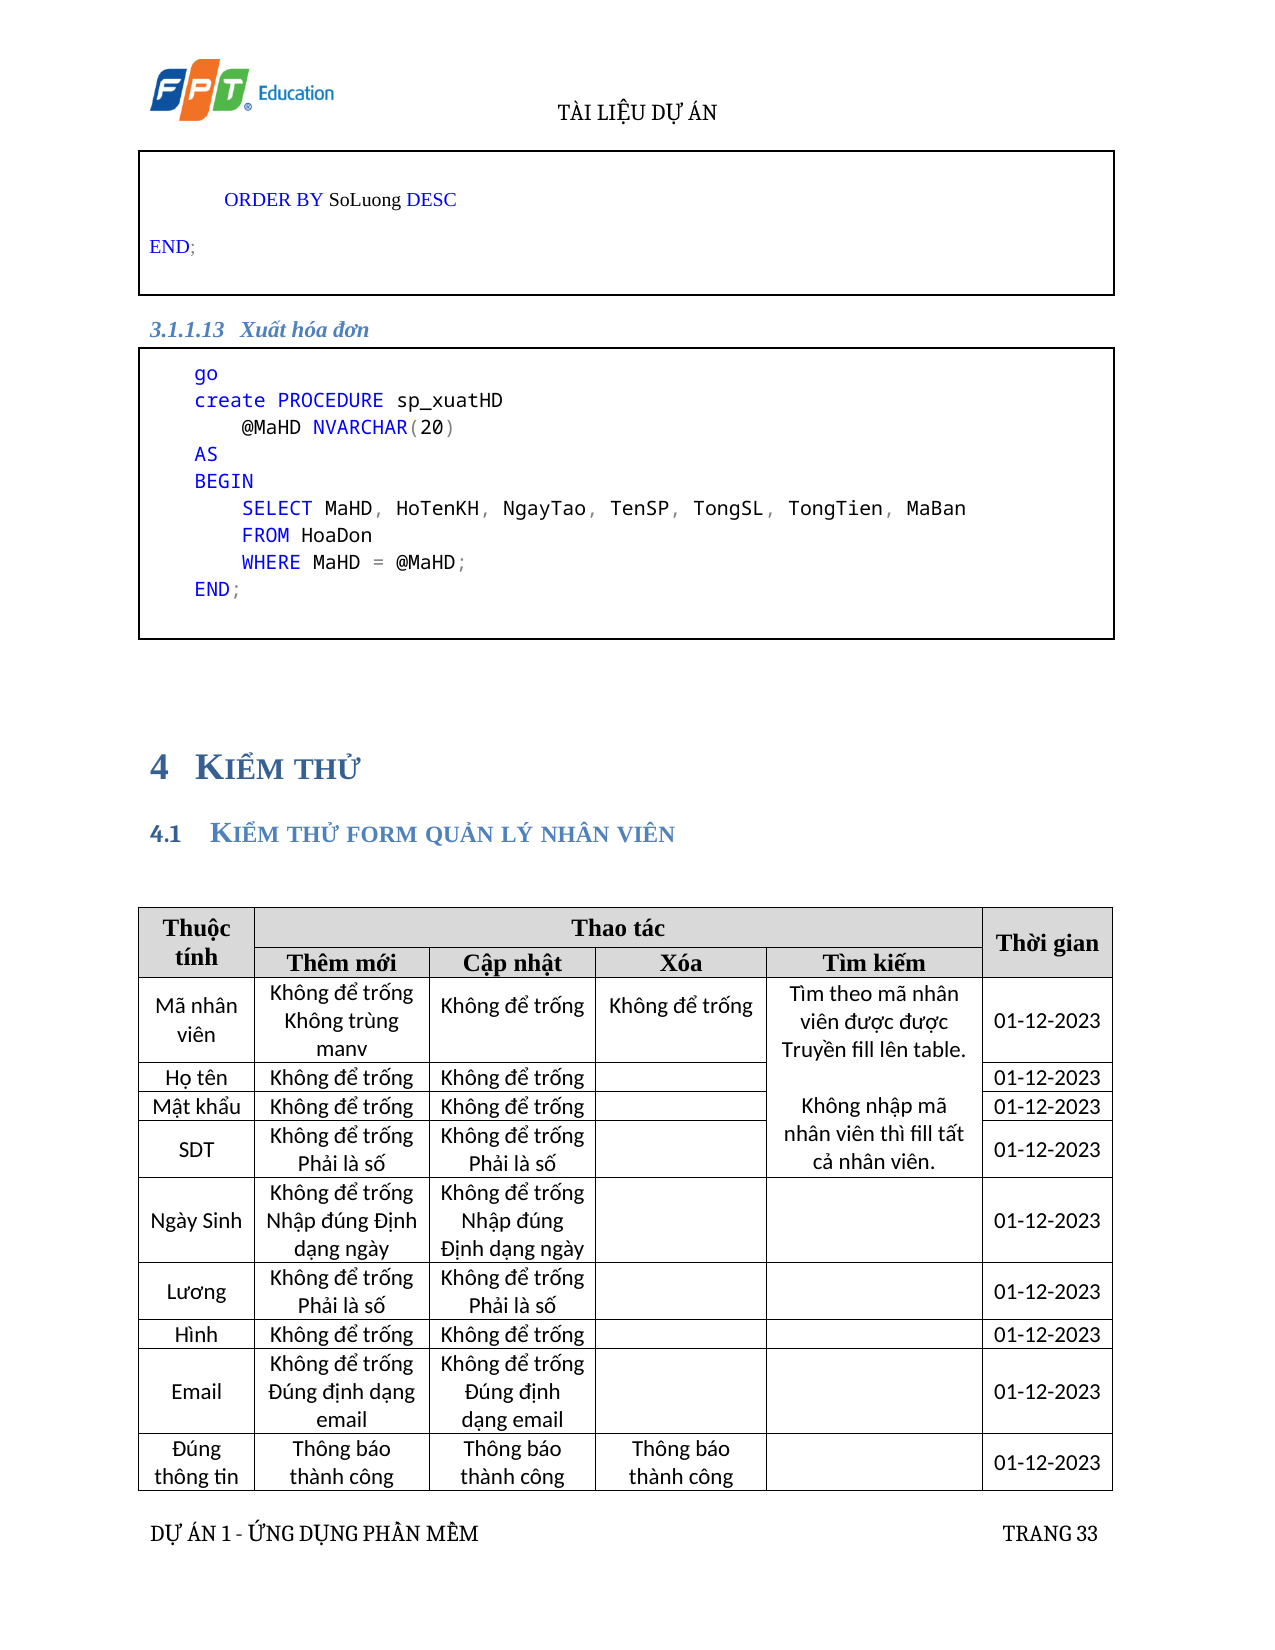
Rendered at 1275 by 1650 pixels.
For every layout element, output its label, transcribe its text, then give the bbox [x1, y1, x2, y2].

table_cell Họ tên [139, 1063, 254, 1091]
table_cell Không để trống Đúng định dạng email [430, 1349, 595, 1433]
table_cell Không để trống Phải là số [430, 1263, 595, 1319]
table_cell Không để trống Không trùng manv [255, 978, 429, 1062]
table_cell 01-12-2023 [983, 1063, 1112, 1091]
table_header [140, 152, 1113, 293]
table_cell Không để trống [255, 1320, 429, 1348]
table_cell 01-12-2023 [983, 1178, 1112, 1262]
table_cell 01-12-2023 [983, 1092, 1112, 1120]
table_cell Không để trống Nhập đúng Định dạng ngày [255, 1178, 429, 1262]
table_cell [596, 1063, 766, 1091]
table_cell [596, 1178, 766, 1262]
table_cell Không để trống [430, 978, 595, 1062]
table_cell [767, 1178, 982, 1262]
table_cell Thông báo thành công [596, 1434, 766, 1490]
table_cell Mã nhân viên [139, 978, 254, 1062]
table_cell Lương [139, 1263, 254, 1319]
table_cell Thêm mới [255, 948, 429, 977]
table_cell [767, 1320, 982, 1348]
table_cell 01-12-2023 [983, 1320, 1112, 1348]
table_header go create PROCEDURE sp_xuatHD @MaHD NVARCHAR(20) AS BEGIN SELECT MaHD, HoTenKH, NgayTao, TenSP, TongSL, TongTien, MaBan FROM HoaDon WHERE MaHD = @MaHD; END; [140, 349, 1113, 637]
table_cell [596, 1320, 766, 1348]
table_cell Hình [139, 1320, 254, 1348]
table_cell Không để trống [430, 1320, 595, 1348]
table_cell 01-12-2023 [983, 1434, 1112, 1490]
table_cell Mật khẩu [139, 1092, 254, 1120]
table_cell [767, 1349, 982, 1433]
table_cell [596, 1092, 766, 1120]
table_header Thao tác [255, 908, 982, 947]
picture [150, 59, 336, 121]
table_cell Không để trống Phải là số [255, 1121, 429, 1177]
table_cell Email [139, 1349, 254, 1433]
table_cell Không để trống [430, 1092, 595, 1120]
table_cell Thông báo thành công [430, 1434, 595, 1490]
subtitle Kiểm thử [150, 745, 1125, 788]
table_header Thời gian [983, 908, 1112, 977]
table_cell 01-12-2023 [983, 1121, 1112, 1177]
table_cell 01-12-2023 [983, 1263, 1112, 1319]
table_cell Tìm kiếm [767, 948, 982, 977]
subtitle Kiểm thử form quản lý nhân viên [150, 815, 1125, 849]
table_cell Tìm theo mã nhân viên được được Truyền fill lên table. Không nhập mã nhân viên thì fill tất cả nhân viên. [767, 978, 982, 1177]
table_cell Không để trống [255, 1063, 429, 1091]
table_cell Không để trống Nhập đúng Định dạng ngày [430, 1178, 595, 1262]
table_cell Không để trống [430, 1063, 595, 1091]
table_cell Không để trống [255, 1092, 429, 1120]
table_cell Thông báo thành công [255, 1434, 429, 1490]
table_cell Đúng thông tin [139, 1434, 254, 1490]
table_cell [596, 1349, 766, 1433]
table_cell 01-12-2023 [983, 1349, 1112, 1433]
table_cell Không để trống Đúng định dạng email [255, 1349, 429, 1433]
table_cell [767, 1263, 982, 1319]
table_cell SDT [139, 1121, 254, 1177]
table_cell Không để trống Phải là số [430, 1121, 595, 1177]
table_cell Không để trống [596, 978, 766, 1062]
table_cell [596, 1121, 766, 1177]
table_cell Xóa [596, 948, 766, 977]
table_cell Không để trống Phải là số [255, 1263, 429, 1319]
table_cell Cập nhật [430, 948, 595, 977]
table_cell [767, 1434, 982, 1490]
table_cell 01-12-2023 [983, 978, 1112, 1062]
table_cell Ngày Sinh [139, 1178, 254, 1262]
table_header Thuộc tính [139, 908, 254, 977]
subtitle Xuất hóa đơn [150, 316, 1125, 343]
table_cell [596, 1263, 766, 1319]
